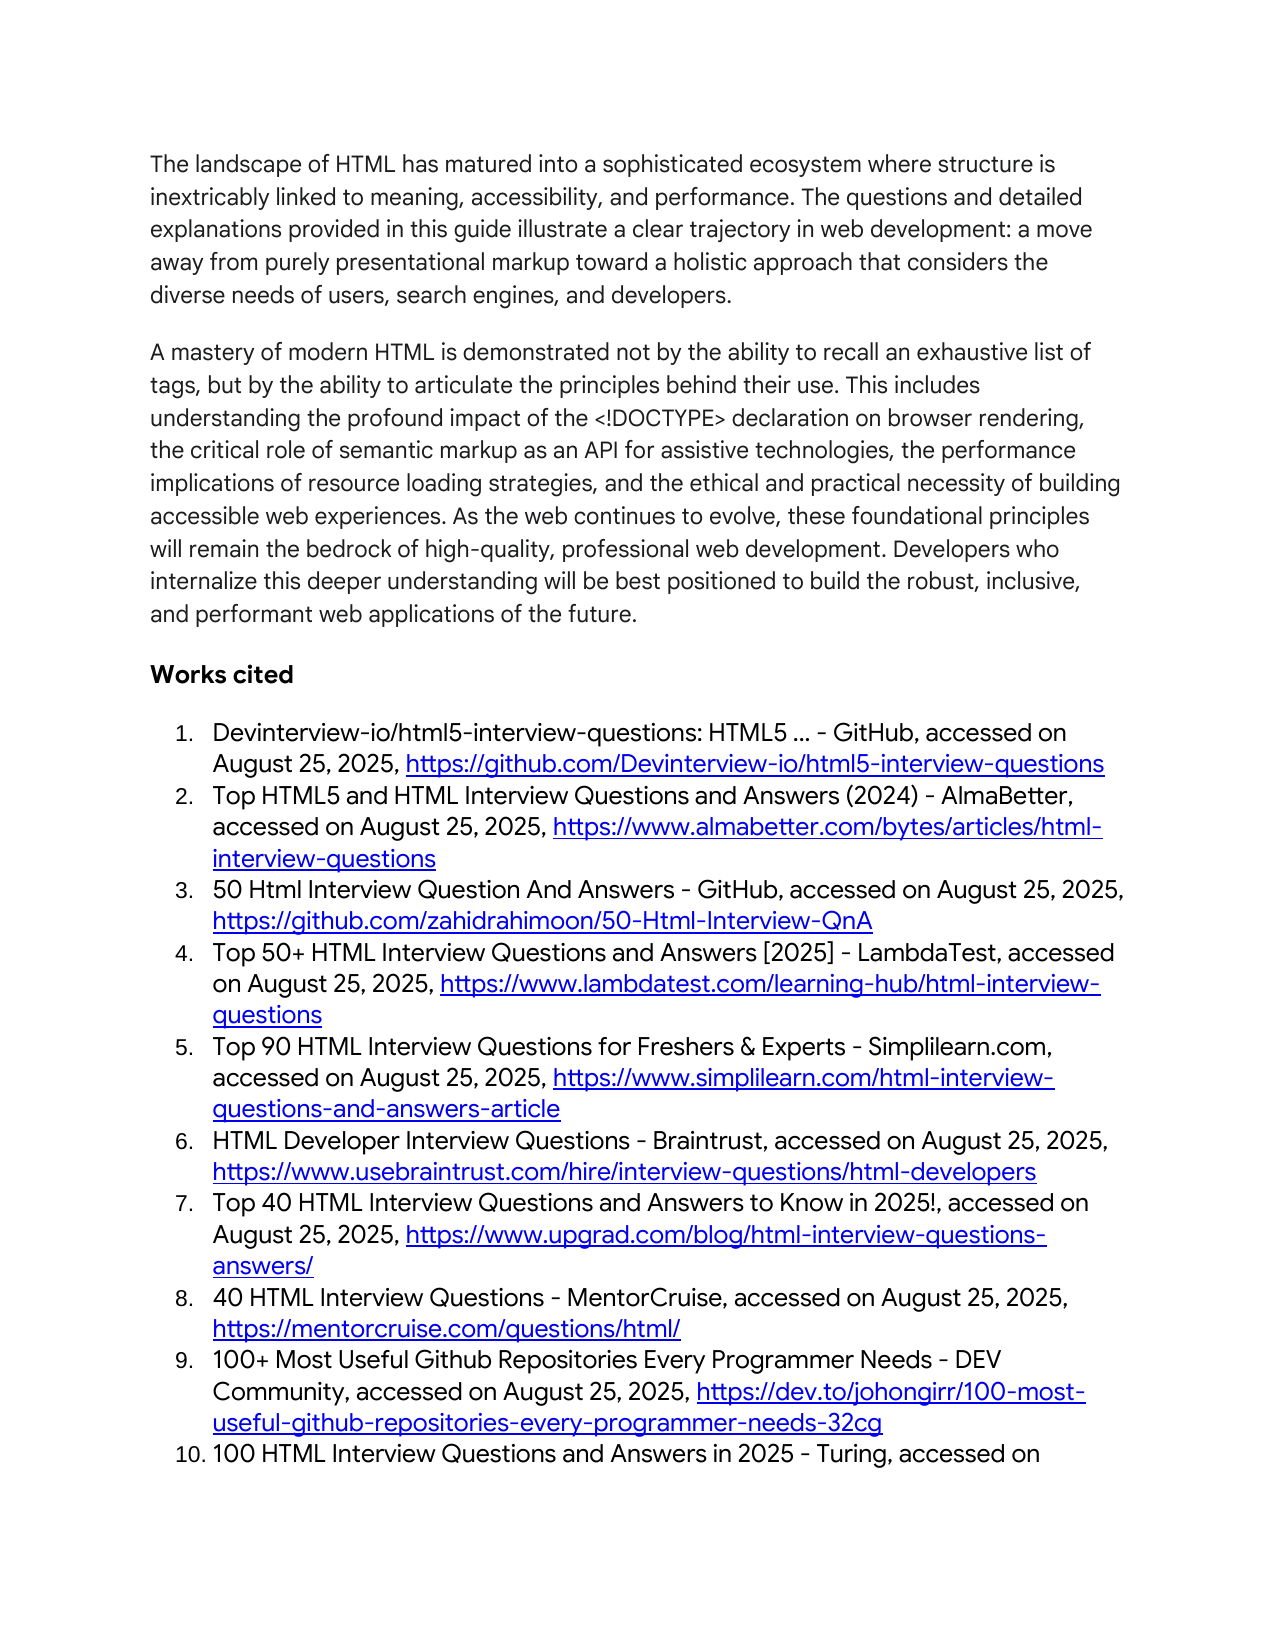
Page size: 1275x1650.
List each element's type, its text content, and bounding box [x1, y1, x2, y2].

list 50 Html Interview Question And Answers - GitHub, accessed on August 25, 2025, https://github.com/zahidrahimoon/50-Html-Interview-QnA [175, 874, 1125, 937]
list Top 50+ HTML Interview Questions and Answers [2025] - LambdaTest, accessed on August 25, 2025, https://www.lambdatest.com/learning-hub/html-interview-questions [175, 937, 1125, 1031]
subtitle Works cited [150, 659, 1125, 691]
text The landscape of HTML has matured into a sophisticated ecosystem where structure is inextricably linked to meaning, accessibility, and performance. The questions and detailed explanations provided in this guide illustrate a clear trajectory in web development: a move away from purely presentational markup toward a holistic approach that considers the diverse needs of users, search engines, and developers. [150, 150, 1125, 309]
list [175, 1438, 1125, 1470]
list HTML Developer Interview Questions - Braintrust, accessed on August 25, 2025, https://www.usebraintrust.com/hire/interview-questions/html-developers [175, 1125, 1125, 1188]
list Devinterview-io/html5-interview-questions: HTML5 ... - GitHub, accessed on August 25, 2025, https://github.com/Devinterview-io/html5-interview-questions [175, 717, 1125, 780]
text A mastery of modern HTML is demonstrated not by the ability to recall an exhaustive list of tags, but by the ability to articulate the principles behind their use. This includes understanding the profound impact of the <!DOCTYPE> declaration on browser rendering, the critical role of semantic markup as an API for assistive technologies, the performance implications of resource loading strategies, and the ethical and practical necessity of building accessible web experiences. As the web continues to evolve, these foundational principles will remain the bedrock of high-quality, professional web development. Developers who internalize this deeper understanding will be best positioned to build the robust, inclusive, and performant web applications of the future. [150, 338, 1125, 629]
list 40 HTML Interview Questions - MentorCruise, accessed on August 25, 2025, https://mentorcruise.com/questions/html/ [175, 1282, 1125, 1344]
list Top 40 HTML Interview Questions and Answers to Know in 2025!, accessed on August 25, 2025, https://www.upgrad.com/blog/html-interview-questions-answers/ [175, 1188, 1125, 1282]
list Top 90 HTML Interview Questions for Freshers & Experts - Simplilearn.com, accessed on August 25, 2025, https://www.simplilearn.com/html-interview-questions-and-answers-article [175, 1031, 1125, 1125]
list Top HTML5 and HTML Interview Questions and Answers (2024) - AlmaBetter, accessed on August 25, 2025, https://www.almabetter.com/bytes/articles/html-interview-questions [175, 780, 1125, 874]
list 100+ Most Useful Github Repositories Every Programmer Needs - DEV Community, accessed on August 25, 2025, https://dev.to/johongirr/100-most-useful-github-repositories-every-programmer-needs-32cg [175, 1344, 1125, 1438]
